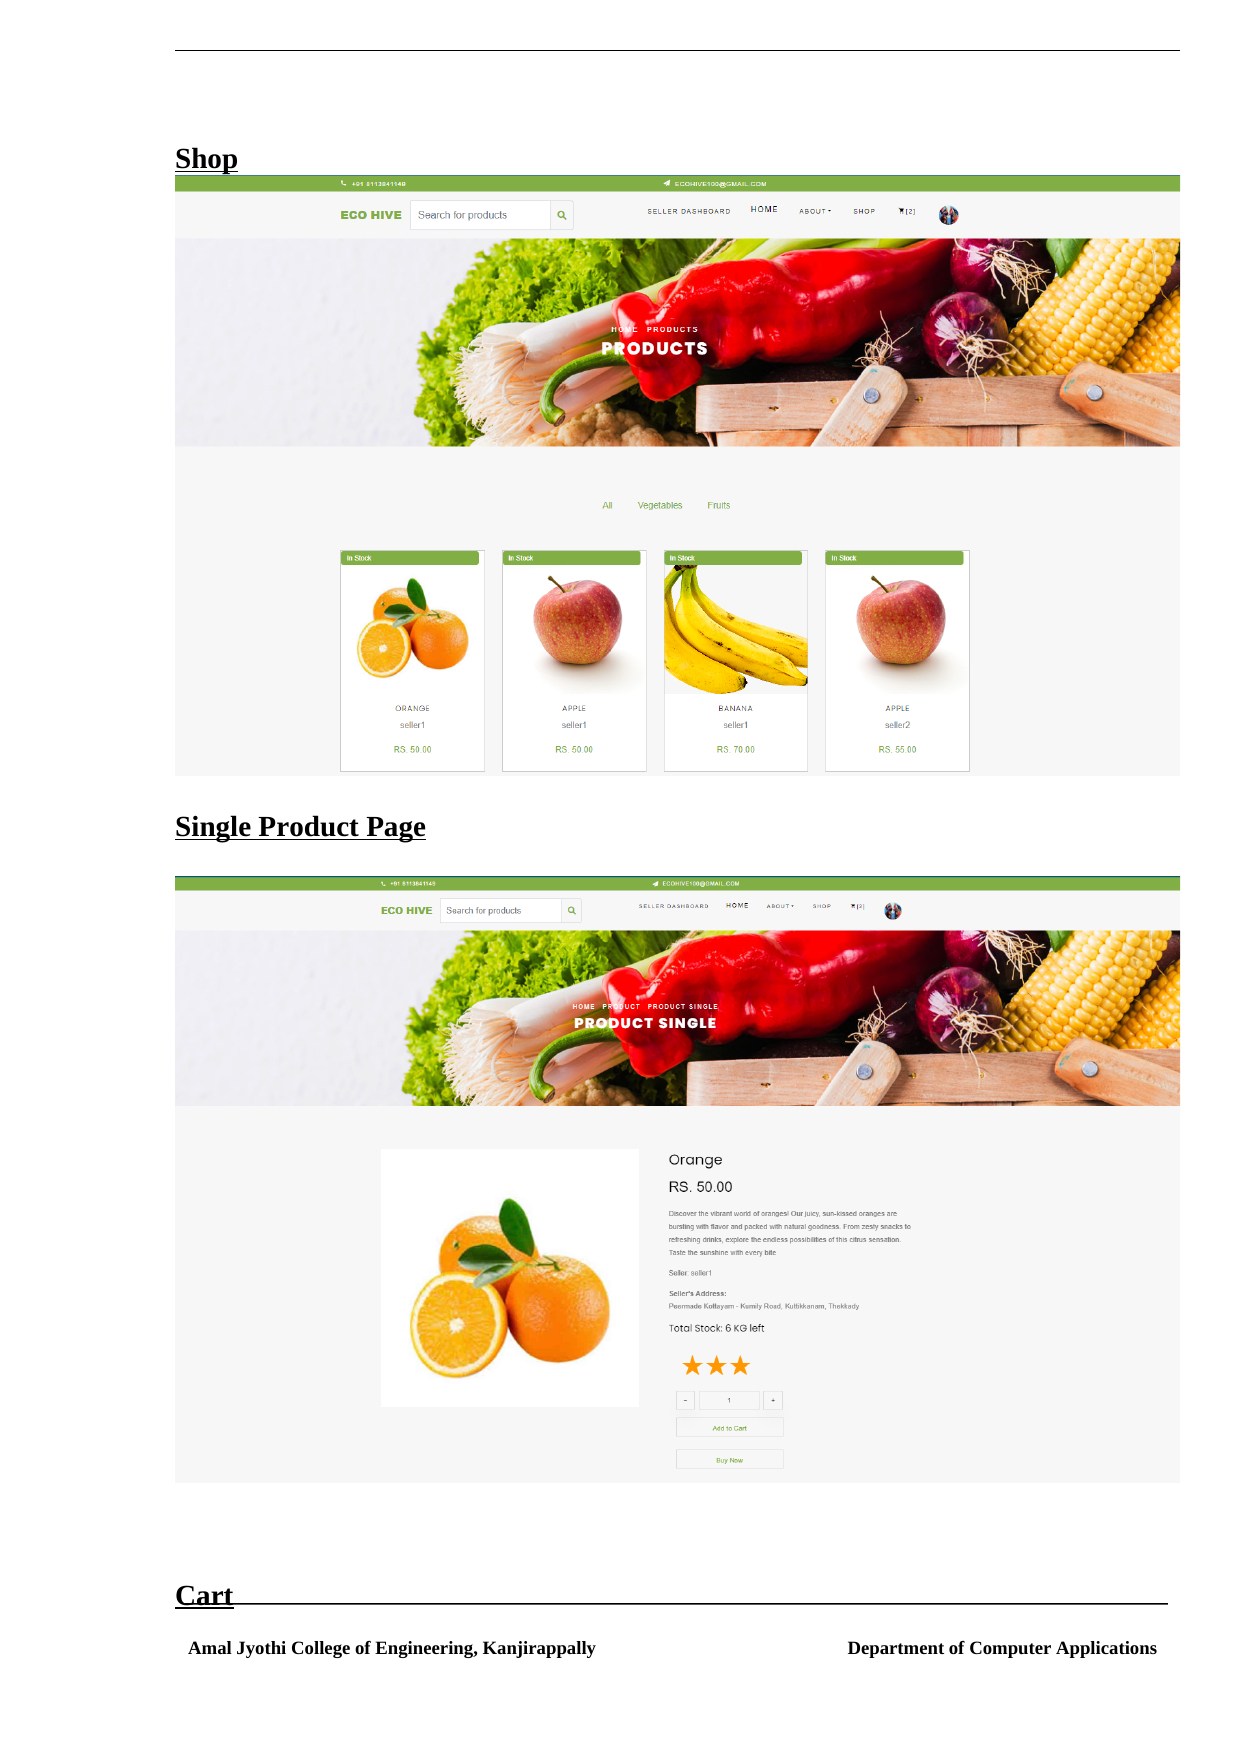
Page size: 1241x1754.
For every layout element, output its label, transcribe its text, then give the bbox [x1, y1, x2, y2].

picture [175, 876, 1181, 1483]
text Cart [175, 1578, 1180, 1612]
picture [175, 175, 1181, 776]
text Single Product Page [175, 809, 1180, 843]
text Shop [175, 142, 1180, 175]
